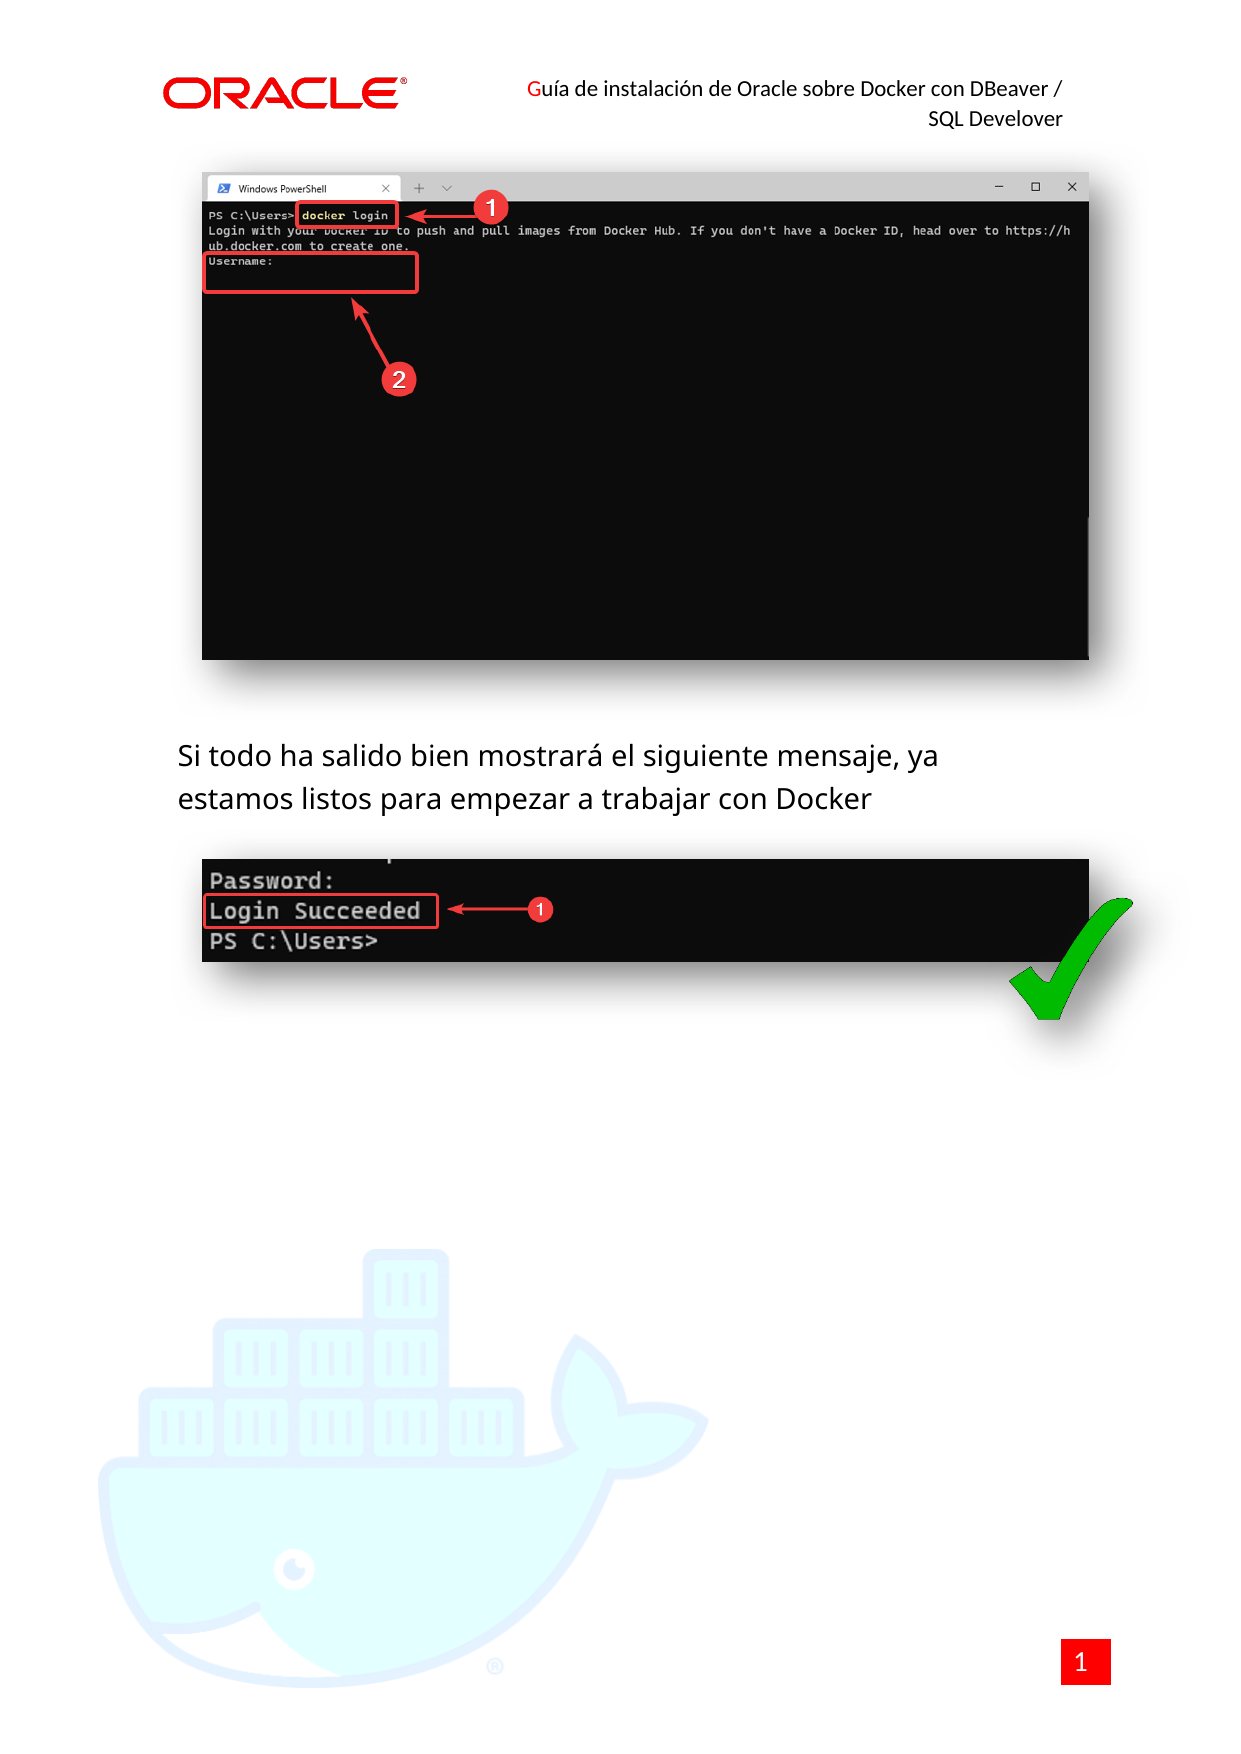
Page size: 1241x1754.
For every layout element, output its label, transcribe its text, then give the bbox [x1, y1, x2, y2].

picture [158, 74, 412, 111]
text Si todo ha salido bien mostrará el siguiente mensaje, ya estamos listos para empezar a trabajar con Docker [177, 735, 1063, 818]
picture [202, 172, 1089, 660]
picture [202, 859, 1134, 1022]
